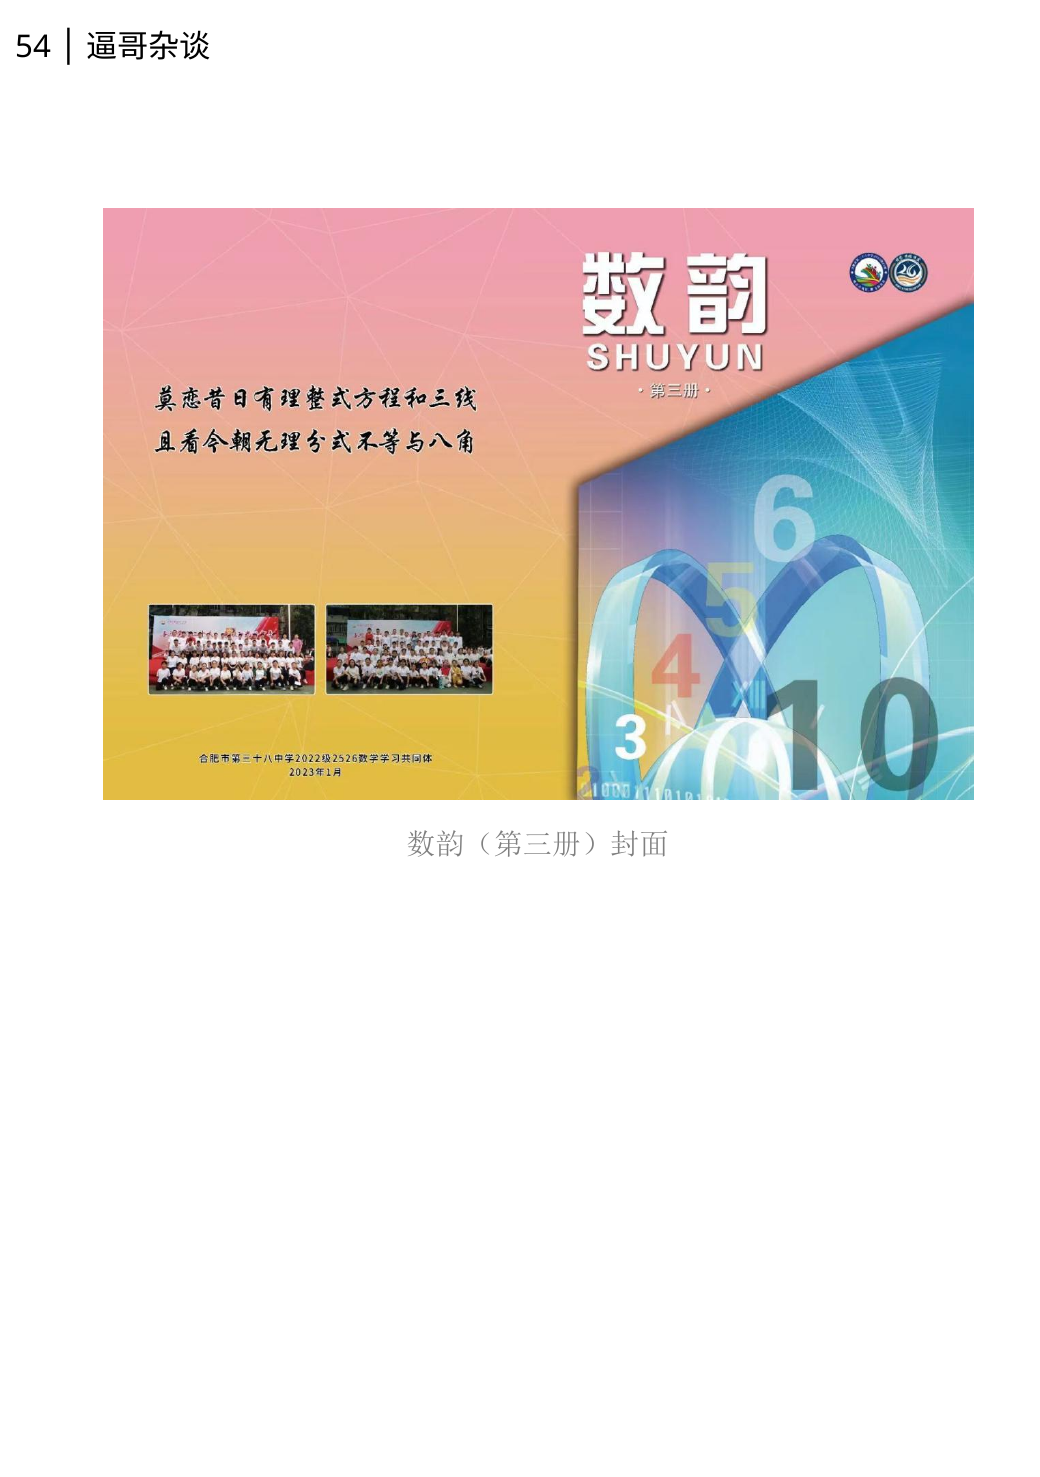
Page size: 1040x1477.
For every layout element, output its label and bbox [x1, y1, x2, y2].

picture [103, 208, 974, 800]
